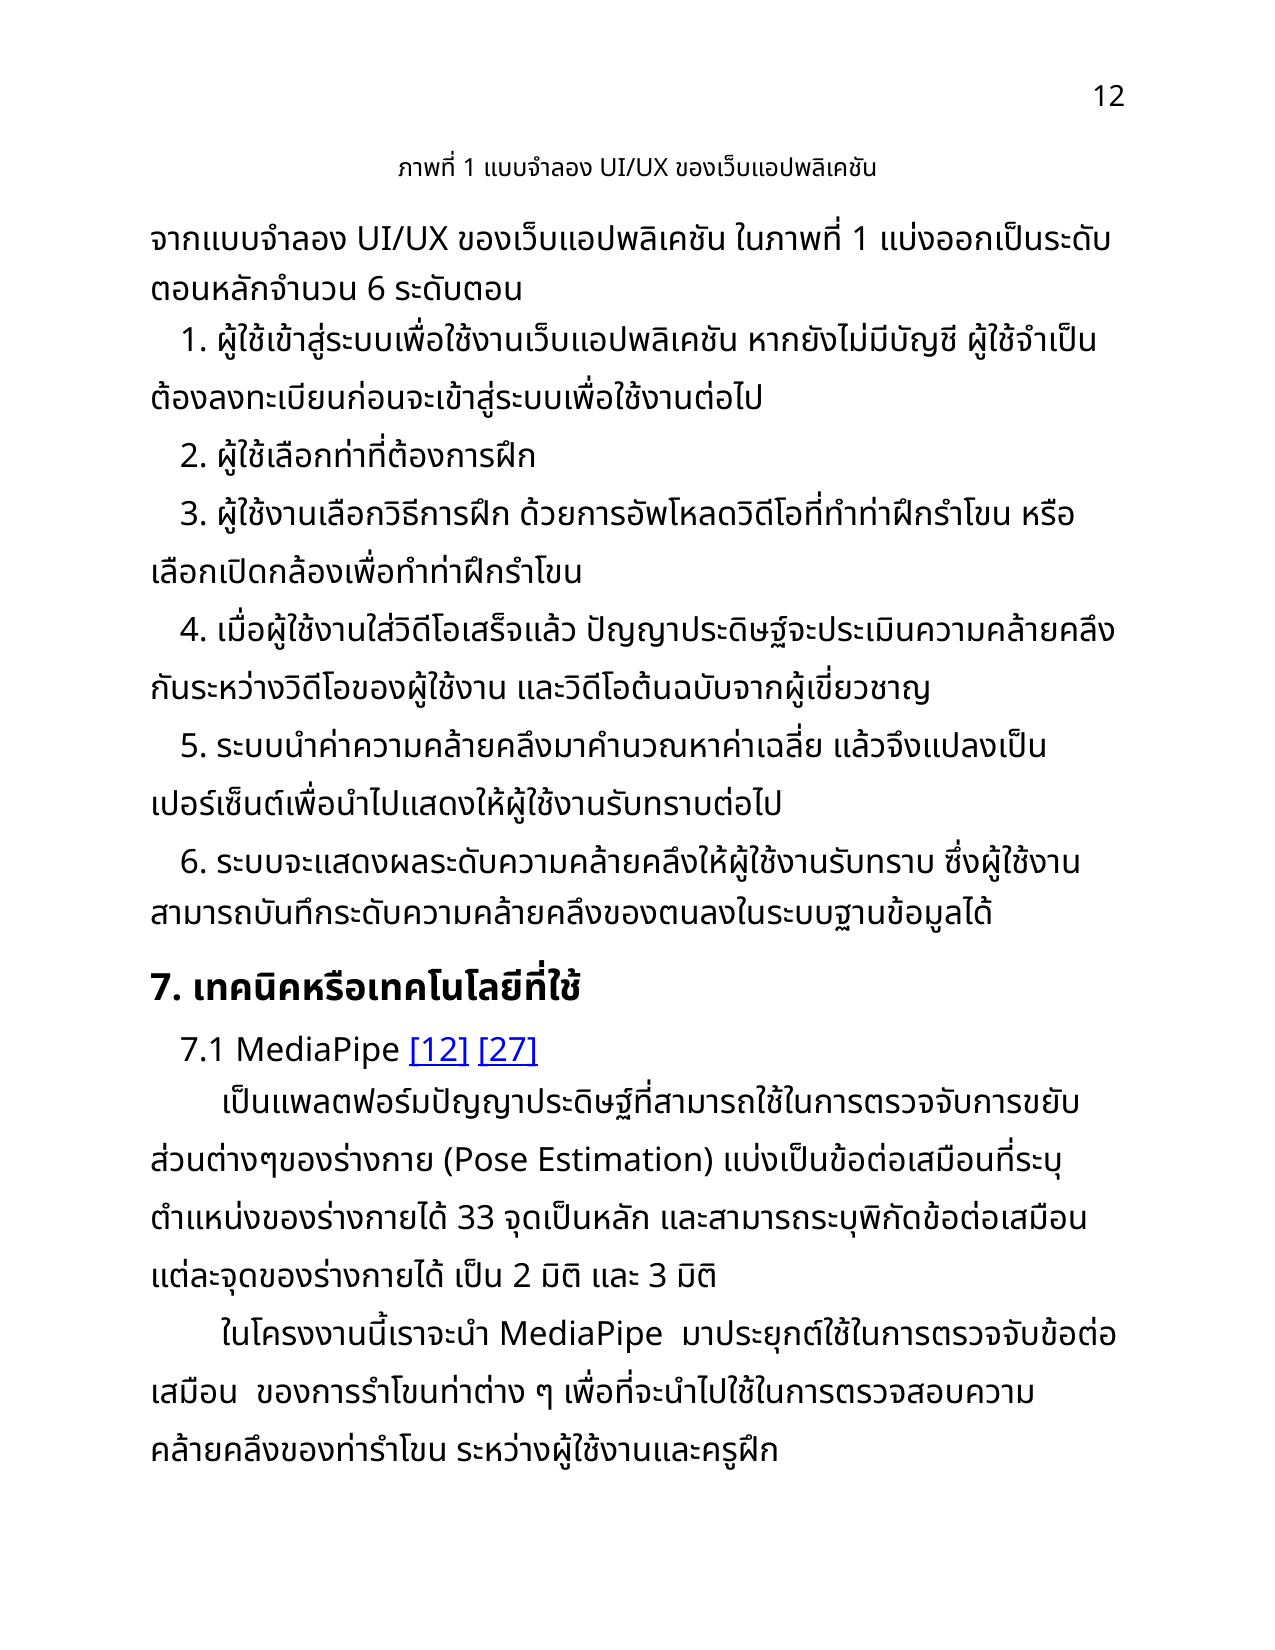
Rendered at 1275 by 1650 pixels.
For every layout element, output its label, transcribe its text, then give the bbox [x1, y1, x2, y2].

text 7.1 MediaPipe [12] [27] [150, 1025, 1125, 1071]
text ในโครงงานนี้เราจะนำ MediaPipe มาประยุกต์ใช้ในการตรวจจับข้อต่อเสมือน ของการรำโขนท่าต่าง ๆ เพื่อที่จะนำไปใช้ในการตรวจสอบความคล้ายคลึงของท่ารำโขน ระหว่างผู้ใช้งานและครูฝึก [150, 1310, 1125, 1476]
text 6. ระบบจะแสดงผลระดับความคล้ายคลึงให้ผู้ใช้งานรับทราบ ซึ่งผู้ใช้งานสามารถบันทึกระดับความคล้ายคลึงของตนลงในระบบฐานข้อมูลได้ [150, 838, 1125, 939]
text 2. ผู้ใช้เลือกท่าที่ต้องการฝึก [150, 432, 1125, 482]
text 4. เมื่อผู้ใช้งานใส่วิดีโอเสร็จแล้ว ปัญญาประดิษฐ์จะประเมินความคล้ายคลึงกันระหว่างวิดีโอของผู้ใช้งาน และวิดีโอต้นฉบับจากผู้เขี่ยวชาญ [150, 606, 1125, 714]
text ภาพที่ 1 แบบจำลอง UI/UX ของเว็บแอปพลิเคชัน [150, 150, 1125, 188]
text 3. ผู้ใช้งานเลือกวิธีการฝึก ด้วยการอัพโหลดวิดีโอที่ทำท่าฝึกรำโขน หรือ เลือกเปิดกล้องเพื่อทำท่าฝึกรำโขน [150, 490, 1125, 598]
text 1. ผู้ใช้เข้าสู่ระบบเพื่อใช้งานเว็บแอปพลิเคชัน หากยังไม่มีบัญชี ผู้ใช้จำเป็นต้องลงทะเบียนก่อนจะเข้าสู่ระบบเพื่อใช้งานต่อไป [150, 316, 1125, 424]
text 7. เทคนิคหรือเทคโนโลยีที่ใช้ [150, 960, 1125, 1017]
text จากแบบจำลอง UI/UX ของเว็บแอปพลิเคชัน ในภาพที่ 1 แบ่งออกเป็นระดับตอนหลักจำนวน 6 ระดับตอน [150, 214, 1125, 316]
text 5. ระบบนำค่าความคล้ายคลึงมาคำนวณหาค่าเฉลี่ย แล้วจึงแปลงเป็นเปอร์เซ็นต์เพื่อนำไปแสดงให้ผู้ใช้งานรับทราบต่อไป [150, 722, 1125, 831]
text เป็นแพลตฟอร์มปัญญาประดิษฐ์ที่สามารถใช้ในการตรวจจับการขยับส่วนต่างๆของร่างกาย (Pose Estimation) แบ่งเป็นข้อต่อเสมือนที่ระบุตำแหน่งของร่างกายได้ 33 จุดเป็นหลัก และสามารถระบุพิกัดข้อต่อเสมือนแต่ละจุดของร่างกายได้ เป็น 2 มิติ และ 3 มิติ [150, 1078, 1125, 1302]
